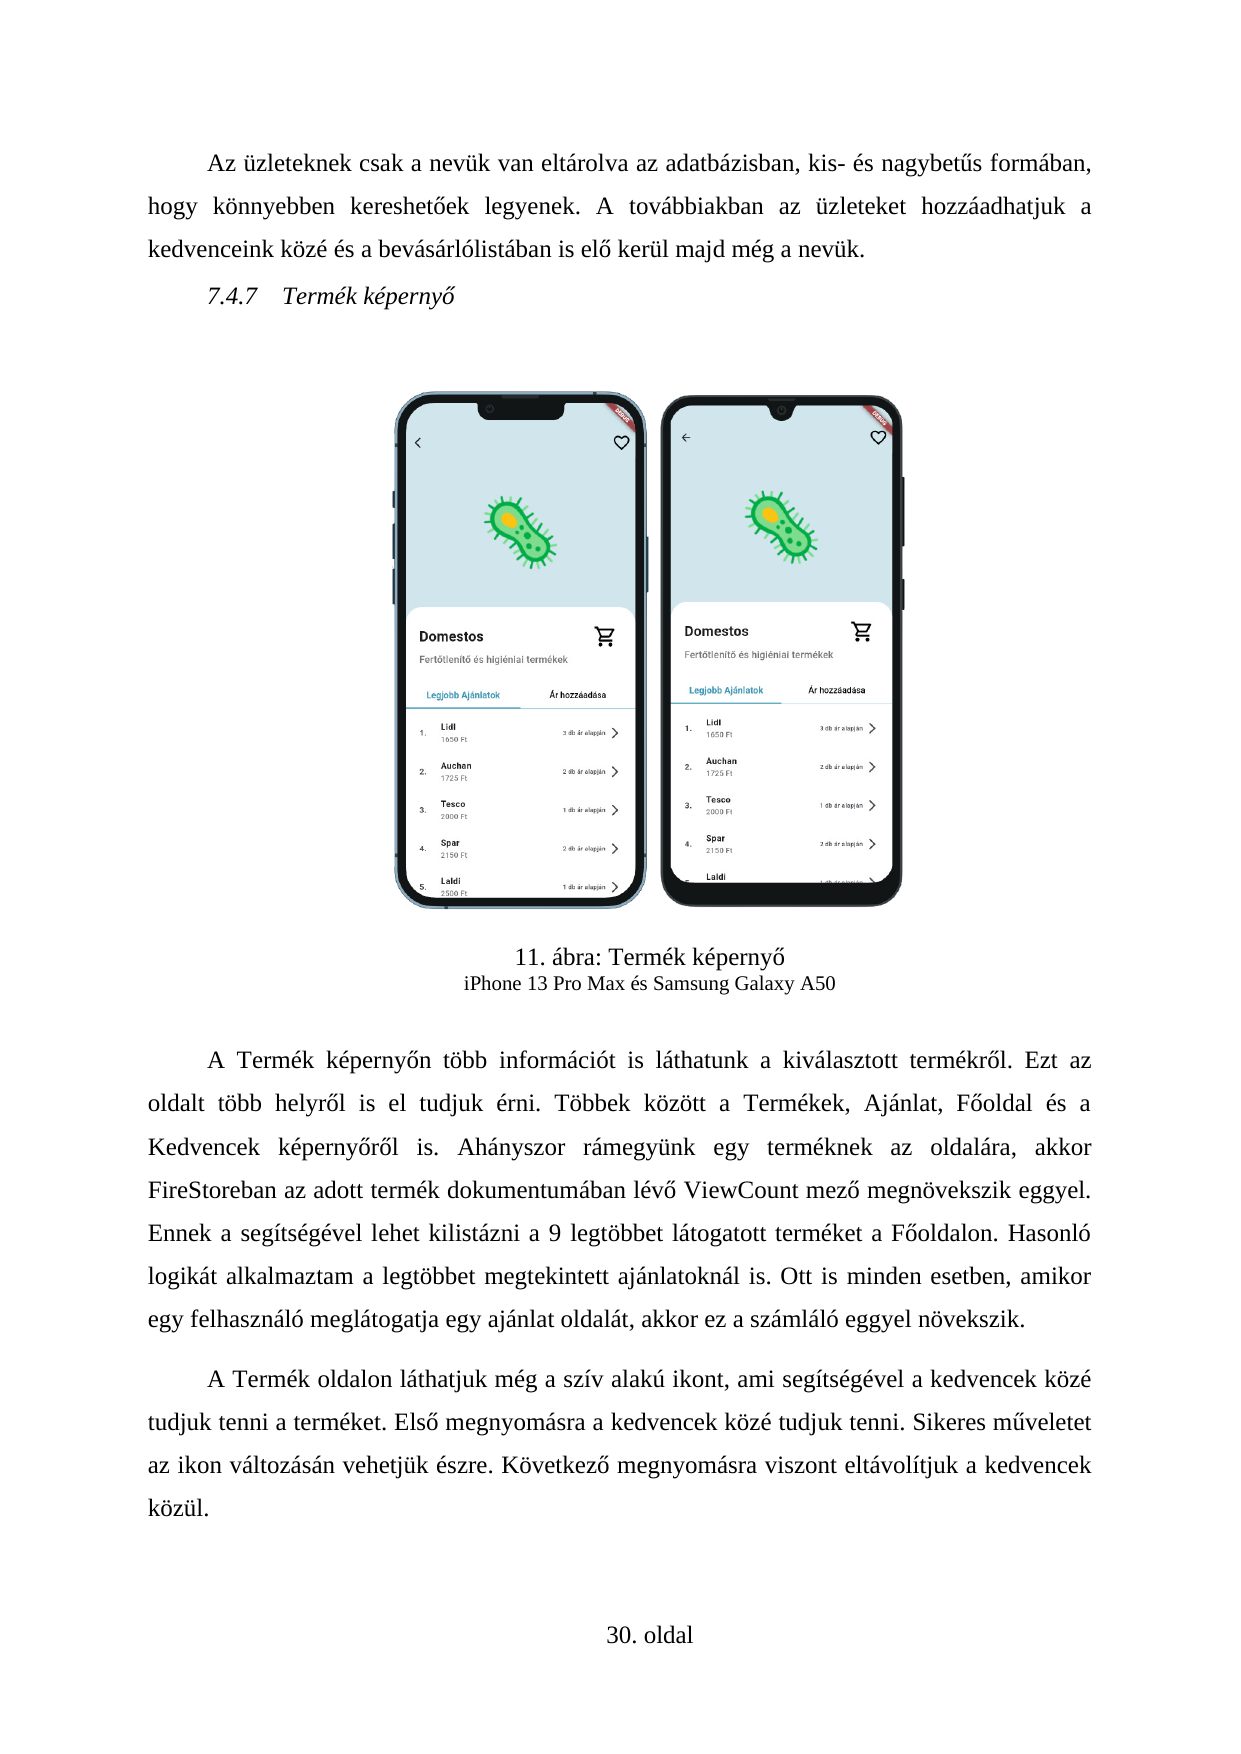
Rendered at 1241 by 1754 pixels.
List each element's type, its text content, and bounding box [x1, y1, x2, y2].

text A Termék oldalon láthatjuk még a szív alakú ikont, ami segítségével a kedvencek közé tudjuk tenni a terméket. Első megnyomásra a kedvencek közé tudjuk tenni. Sikeres műveletet az ikon változásán vehetjük észre. Következő megnyomásra viszont eltávolítjuk a kedvencek közül. [148, 1364, 1092, 1522]
text 11. ábra: Termék képernyő iPhone 13 Pro Max és Samsung Galaxy A50 [207, 942, 1092, 995]
subtitle Termék képernyő [207, 281, 1092, 310]
text Az üzleteknek csak a nevük van eltárolva az adatbázisban, kis- és nagybetűs formában, hogy könnyebben kereshetőek legyenek. A továbbiakban az üzleteket hozzáadhatjuk a kedvenceink közé és a bevásárlólistában is elő kerül majd még a nevük. [148, 148, 1092, 263]
picture [390, 384, 910, 916]
text A Termék képernyőn több információt is láthatunk a kiválasztott termékről. Ezt az oldalt több helyről is el tudjuk érni. Többek között a Termékek, Ajánlat, Főoldal és a Kedvencek képernyőről is. Ahányszor rámegyünk egy terméknek az oldalára, akkor FireStoreban az adott termék dokumentumában lévő ViewCount mező megnövekszik eggyel. Ennek a segítségével lehet kilistázni a 9 legtöbbet látogatott terméket a Főoldalon. Hasonló logikát alkalmaztam a legtöbbet megtekintett ajánlatoknál is. Ott is minden esetben, amikor egy felhasználó meglátogatja egy ajánlat oldalát, akkor ez a számláló eggyel növekszik. [148, 1045, 1092, 1333]
